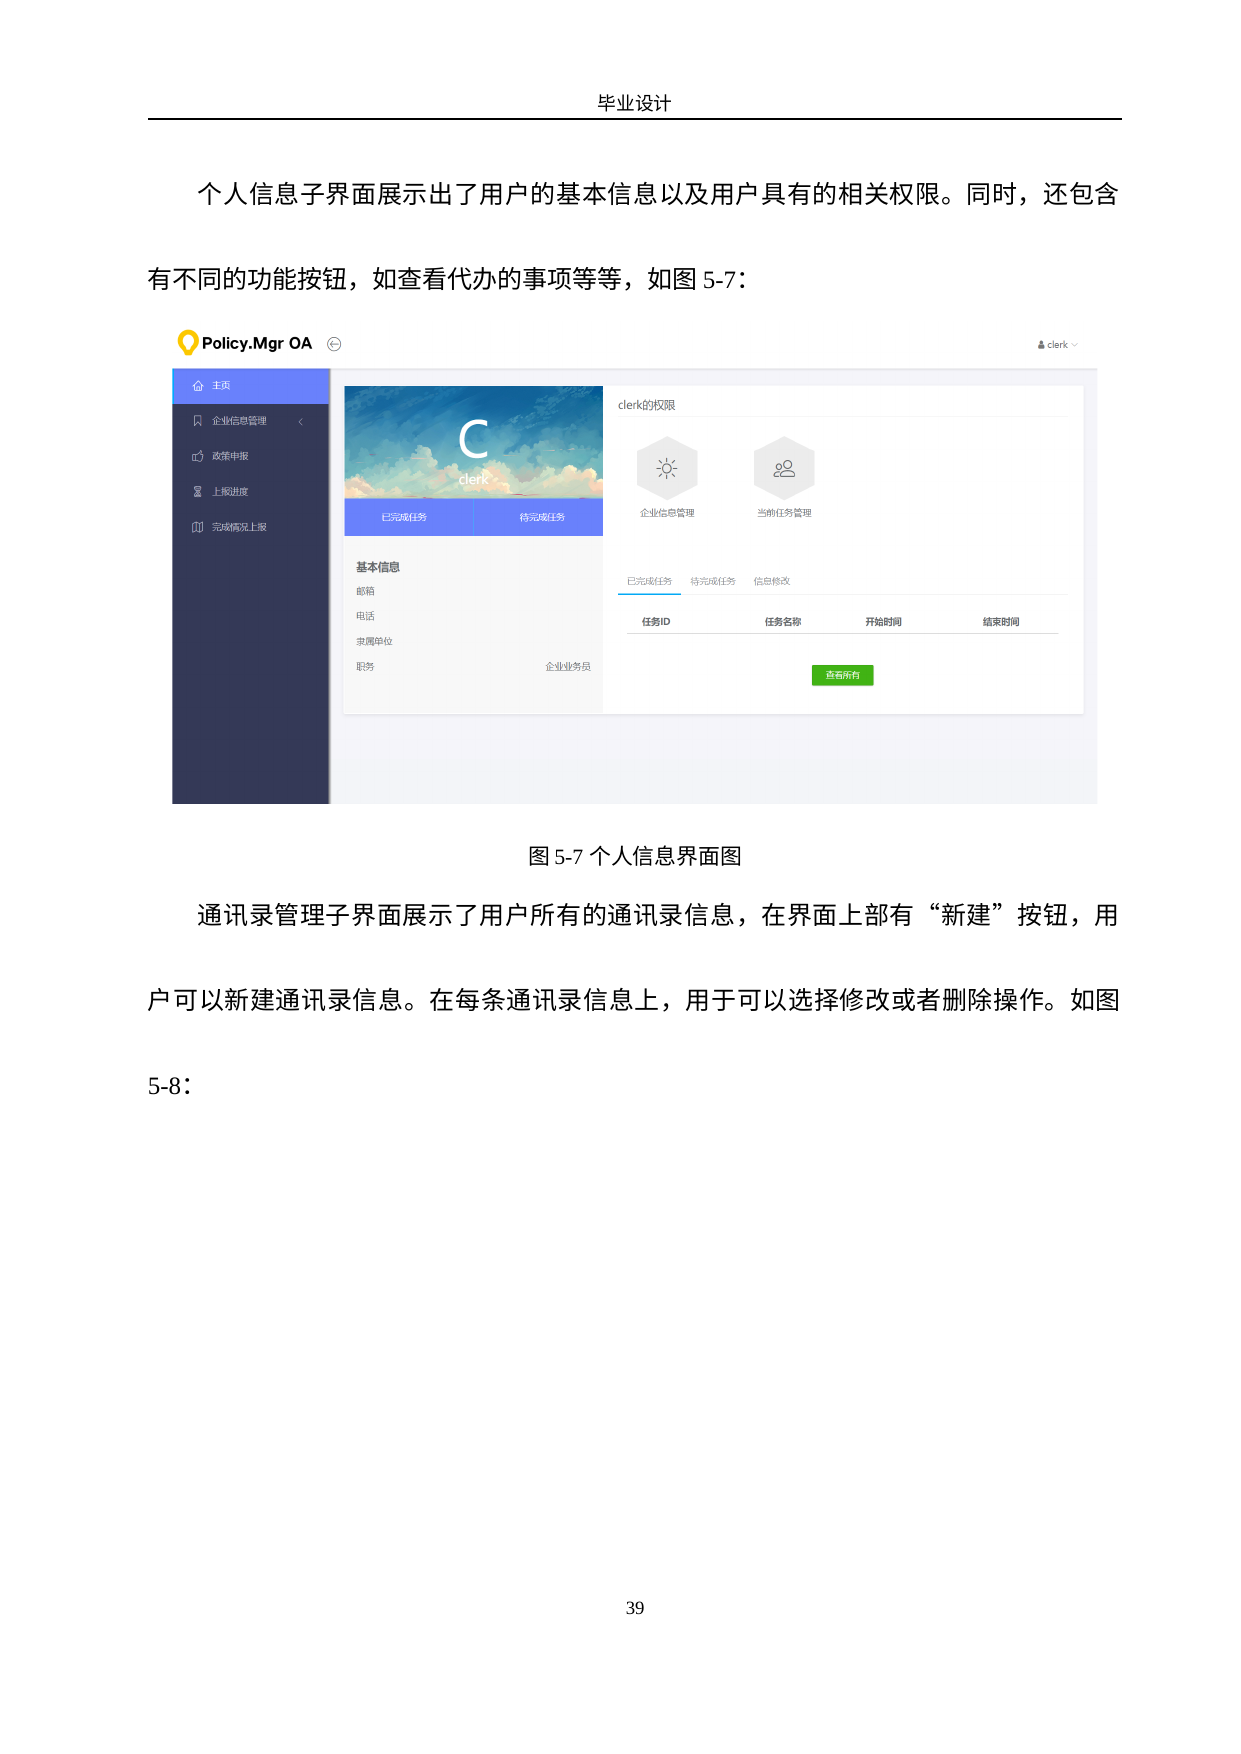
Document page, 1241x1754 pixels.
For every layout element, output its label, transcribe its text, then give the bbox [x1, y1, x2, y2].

text 个人信息子界面展示出了用户的基本信息以及用户具有的相关权限。同时，还包含有不同的功能按钮，如查看代办的事项等等，如图5-7： [148, 159, 1122, 312]
text 图5-7 个人信息界面图 [148, 838, 1122, 872]
picture [172, 321, 1098, 804]
text 通讯录管理子界面展示了用户所有的通讯录信息，在界面上部有“新建”按钮，用户可以新建通讯录信息。在每条通讯录信息上，用于可以选择修改或者删除操作。如图5-8： [148, 879, 1122, 1117]
